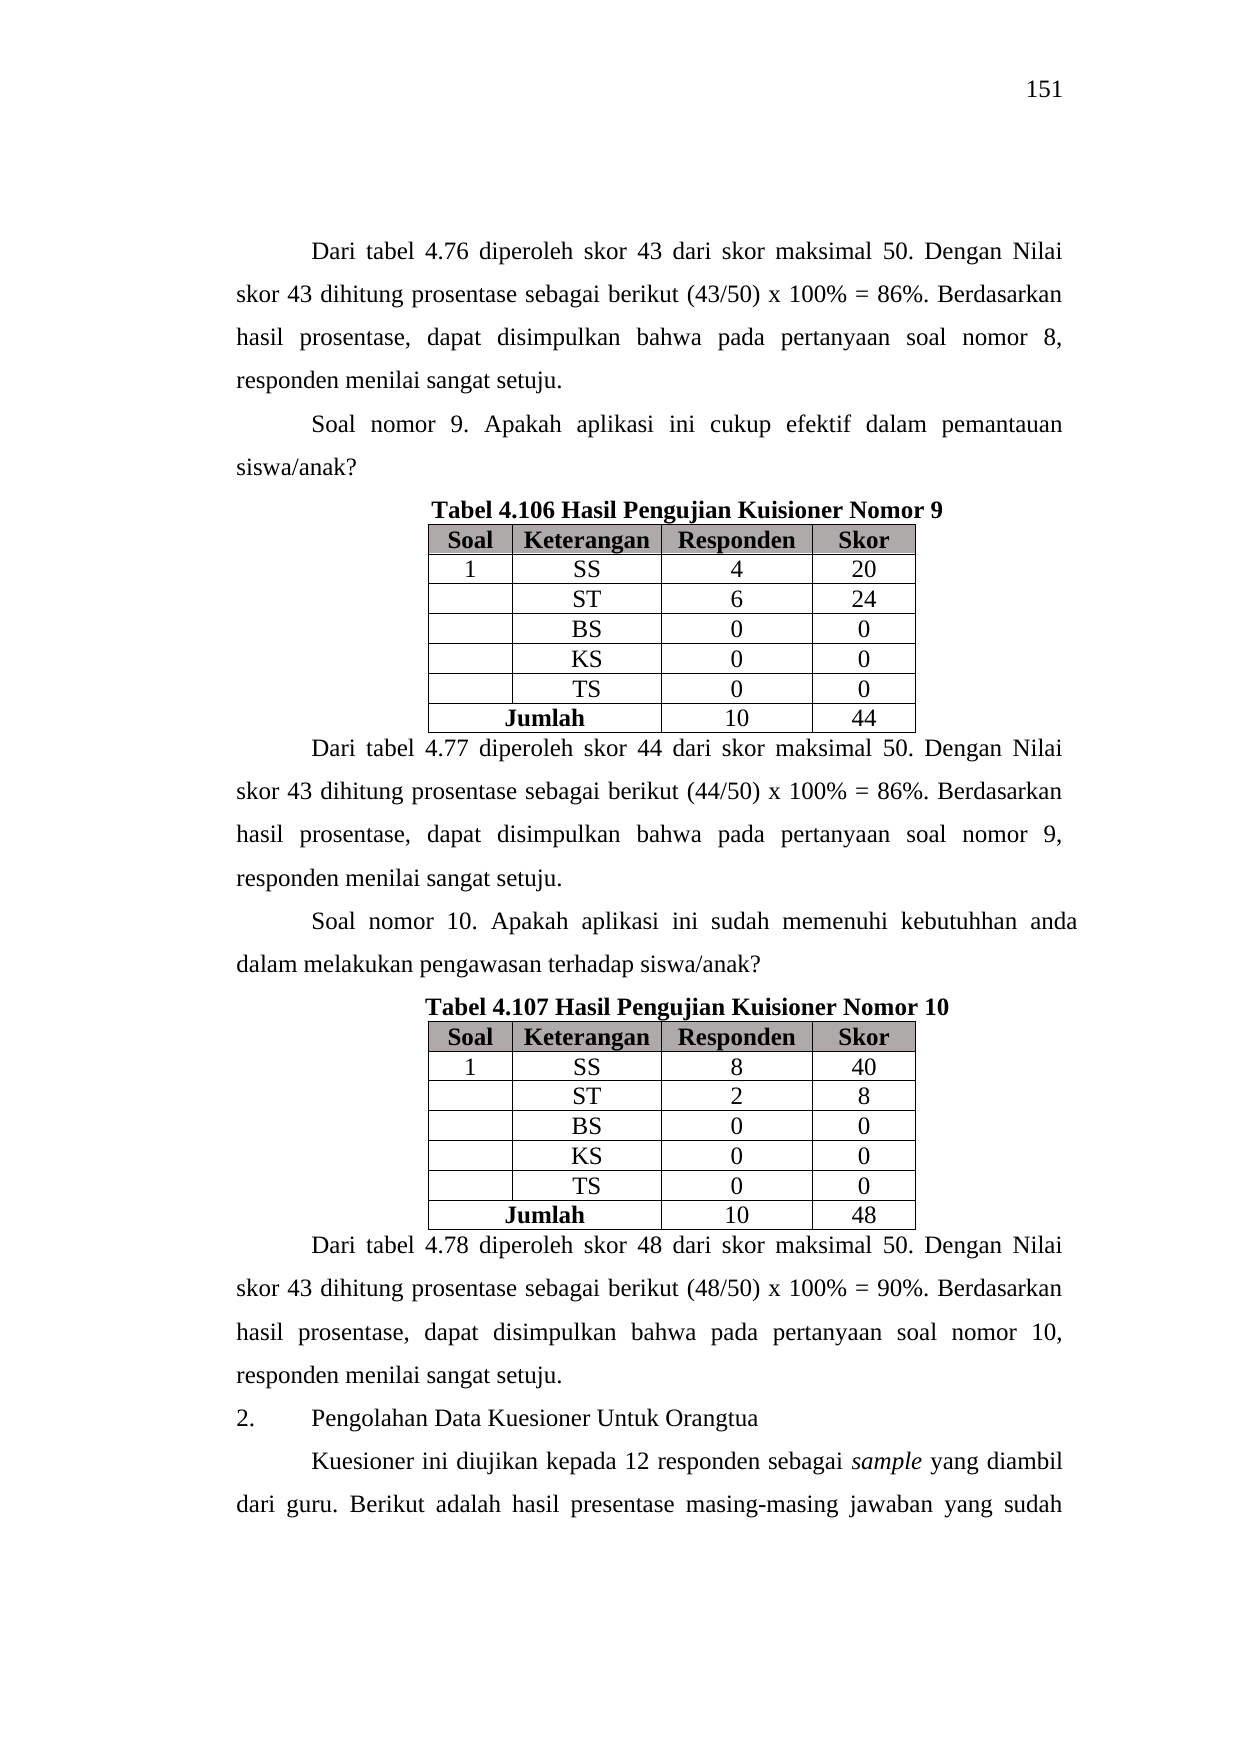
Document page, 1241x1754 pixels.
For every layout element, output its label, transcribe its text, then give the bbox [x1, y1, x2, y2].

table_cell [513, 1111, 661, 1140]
text Dari tabel 4.78 diperoleh skor 48 dari skor maksimal 50. Dengan Nilai skor 43 dihitung prosentase sebagai berikut (48/50) x 100% = 90%. Berdasarkan hasil prosentase, dapat disimpulkan bahwa pada pertanyaan soal nomor 10, responden menilai sangat setuju. [236, 1230, 1063, 1388]
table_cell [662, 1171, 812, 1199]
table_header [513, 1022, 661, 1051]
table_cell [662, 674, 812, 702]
list Soal nomor 9. Apakah aplikasi ini cukup efektif dalam pemantauan siswa/anak? [236, 409, 1063, 481]
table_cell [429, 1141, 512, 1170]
text Dari tabel 4.77 diperoleh skor 44 dari skor maksimal 50. Dengan Nilai skor 43 dihitung prosentase sebagai berikut (44/50) x 100% = 86%. Berdasarkan hasil prosentase, dapat disimpulkan bahwa pada pertanyaan soal nomor 9, responden menilai sangat setuju. [236, 733, 1063, 891]
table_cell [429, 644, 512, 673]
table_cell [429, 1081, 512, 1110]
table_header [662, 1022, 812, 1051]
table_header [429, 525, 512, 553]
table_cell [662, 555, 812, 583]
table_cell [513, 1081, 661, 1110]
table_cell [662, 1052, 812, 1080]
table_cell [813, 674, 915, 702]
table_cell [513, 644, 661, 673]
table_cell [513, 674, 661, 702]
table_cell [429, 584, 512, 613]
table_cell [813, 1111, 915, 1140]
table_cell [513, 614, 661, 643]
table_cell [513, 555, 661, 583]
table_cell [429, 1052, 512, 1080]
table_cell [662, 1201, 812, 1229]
list Soal nomor 10. Apakah aplikasi ini sudah memenuhi kebutuhhan anda dalam melakukan pengawasan terhadap siswa/anak? [236, 906, 1078, 978]
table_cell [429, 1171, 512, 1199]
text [236, 1446, 1063, 1518]
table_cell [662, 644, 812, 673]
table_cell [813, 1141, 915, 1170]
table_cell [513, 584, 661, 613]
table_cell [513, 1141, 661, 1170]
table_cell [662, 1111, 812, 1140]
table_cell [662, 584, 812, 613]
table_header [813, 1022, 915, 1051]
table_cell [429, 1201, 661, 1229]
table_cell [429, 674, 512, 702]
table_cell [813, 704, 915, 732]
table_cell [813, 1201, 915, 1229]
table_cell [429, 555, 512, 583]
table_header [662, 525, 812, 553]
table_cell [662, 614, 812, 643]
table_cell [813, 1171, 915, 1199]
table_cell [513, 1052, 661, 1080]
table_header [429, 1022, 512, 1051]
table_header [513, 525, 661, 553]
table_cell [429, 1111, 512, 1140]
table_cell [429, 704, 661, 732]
text Dari tabel 4.76 diperoleh skor 43 dari skor maksimal 50. Dengan Nilai skor 43 dihitung prosentase sebagai berikut (43/50) x 100% = 86%. Berdasarkan hasil prosentase, dapat disimpulkan bahwa pada pertanyaan soal nomor 8, responden menilai sangat setuju. [236, 236, 1063, 394]
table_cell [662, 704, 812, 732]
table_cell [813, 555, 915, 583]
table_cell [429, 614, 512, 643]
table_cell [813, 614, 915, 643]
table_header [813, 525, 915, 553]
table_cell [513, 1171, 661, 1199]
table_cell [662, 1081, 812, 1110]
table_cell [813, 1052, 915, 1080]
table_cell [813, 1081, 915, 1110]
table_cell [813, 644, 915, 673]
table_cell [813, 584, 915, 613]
list Pengolahan Data Kuesioner Untuk Orangtua [236, 1403, 1063, 1432]
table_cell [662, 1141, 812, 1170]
